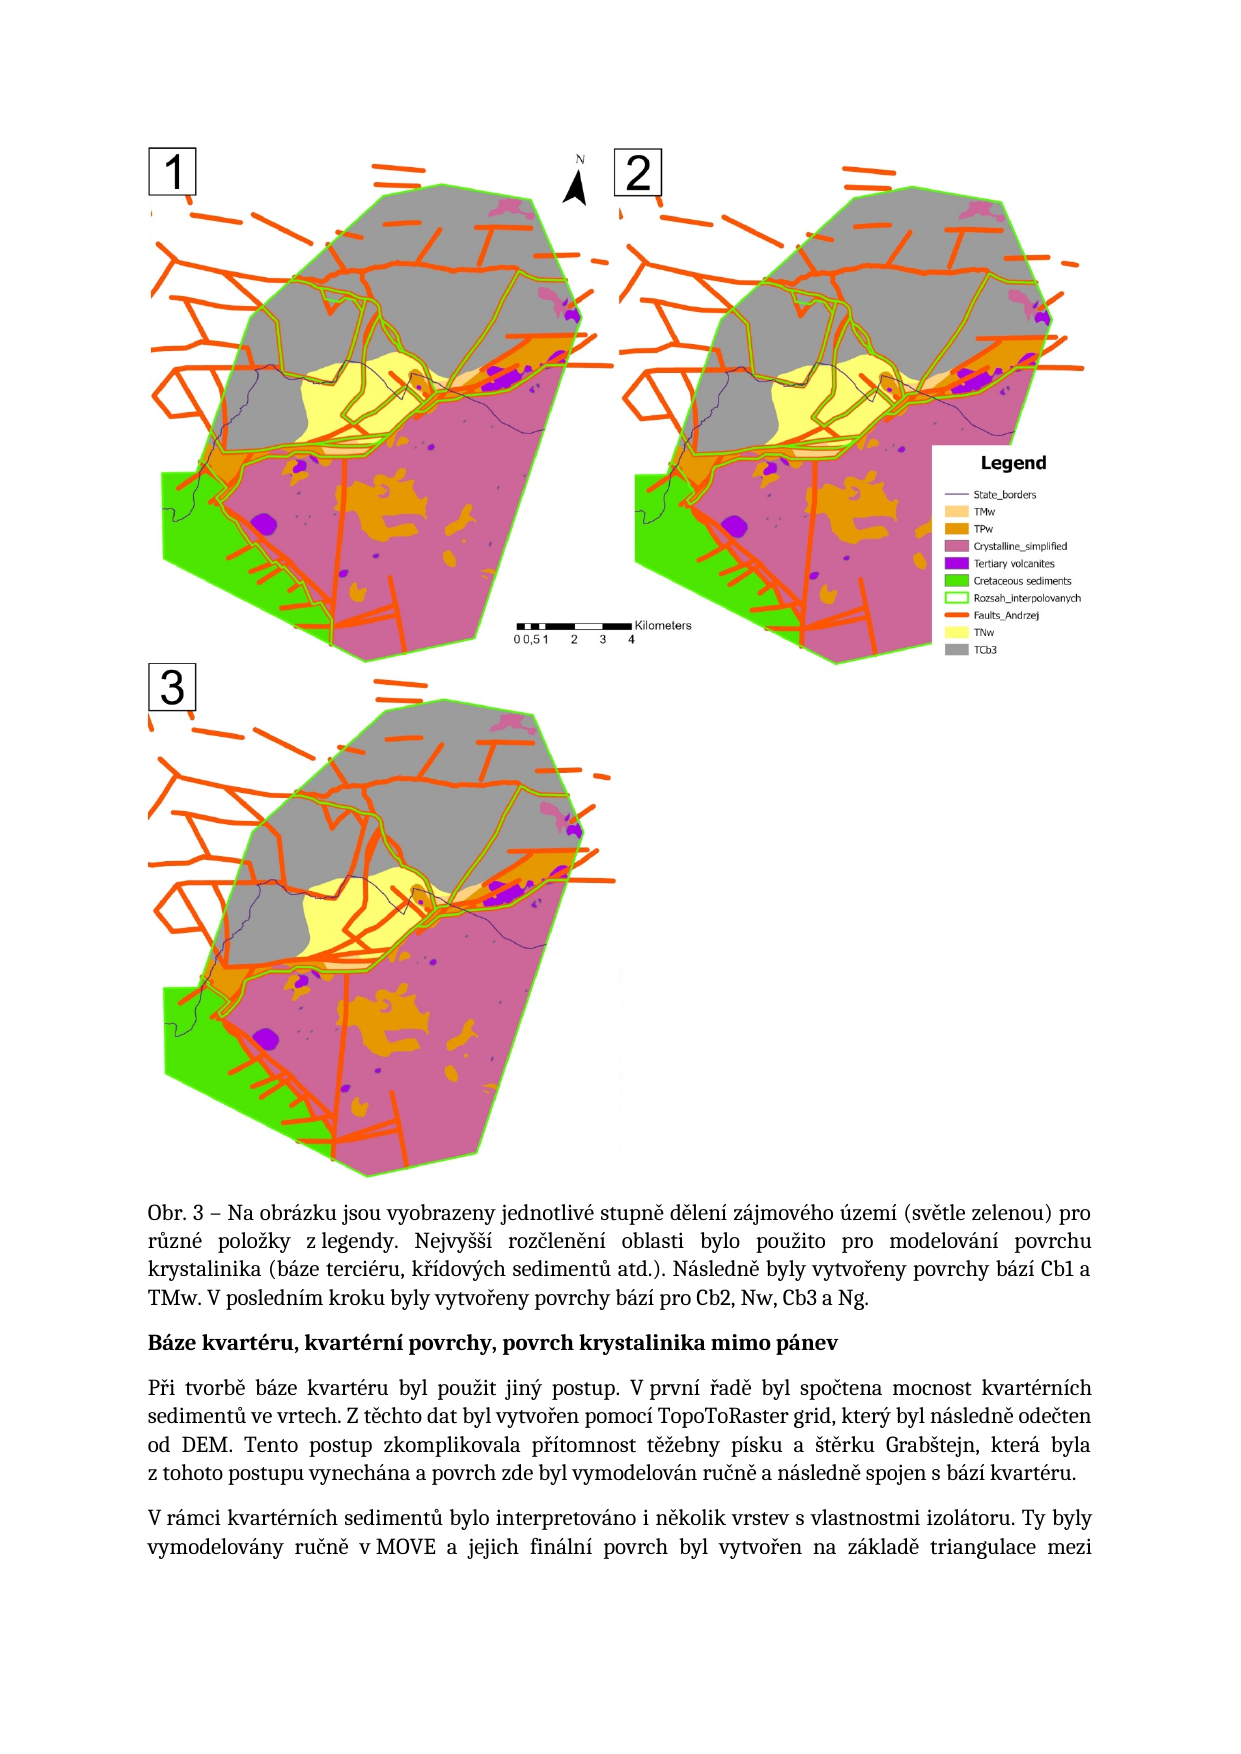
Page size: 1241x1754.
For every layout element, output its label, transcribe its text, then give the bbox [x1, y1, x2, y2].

text Obr. 3 – Na obrázku jsou vyobrazeny jednotlivé stupně dělení zájmového území (světle zelenou) pro různé položky z legendy. Nejvyšší rozčlenění oblasti bylo použito pro modelování povrchu krystalinika (báze terciéru, křídových sedimentů atd.). Následně byly vytvořeny povrchy bází Cb1 a TMw. V posledním kroku byly vytvořeny povrchy bází pro Cb2, Nw, Cb3 a Ng. [148, 1199, 1093, 1311]
text Při tvorbě báze kvartéru byl použit jiný postup. V první řadě byl spočtena mocnost kvartérních sedimentů ve vrtech. Z těchto dat byl vytvořen pomocí TopoToRaster grid, který byl následně odečten od DEM. Tento postup zkomplikovala přítomnost těžebny písku a štěrku Grabštejn, která byla z tohoto postupu vynechána a povrch zde byl vymodelován ručně a následně spojen s bází kvartéru. [148, 1375, 1093, 1486]
picture [147, 147, 1093, 1181]
text Báze kvartéru, kvartérní povrchy, povrch krystalinika mimo pánev [148, 1330, 1093, 1356]
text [148, 1505, 1093, 1560]
